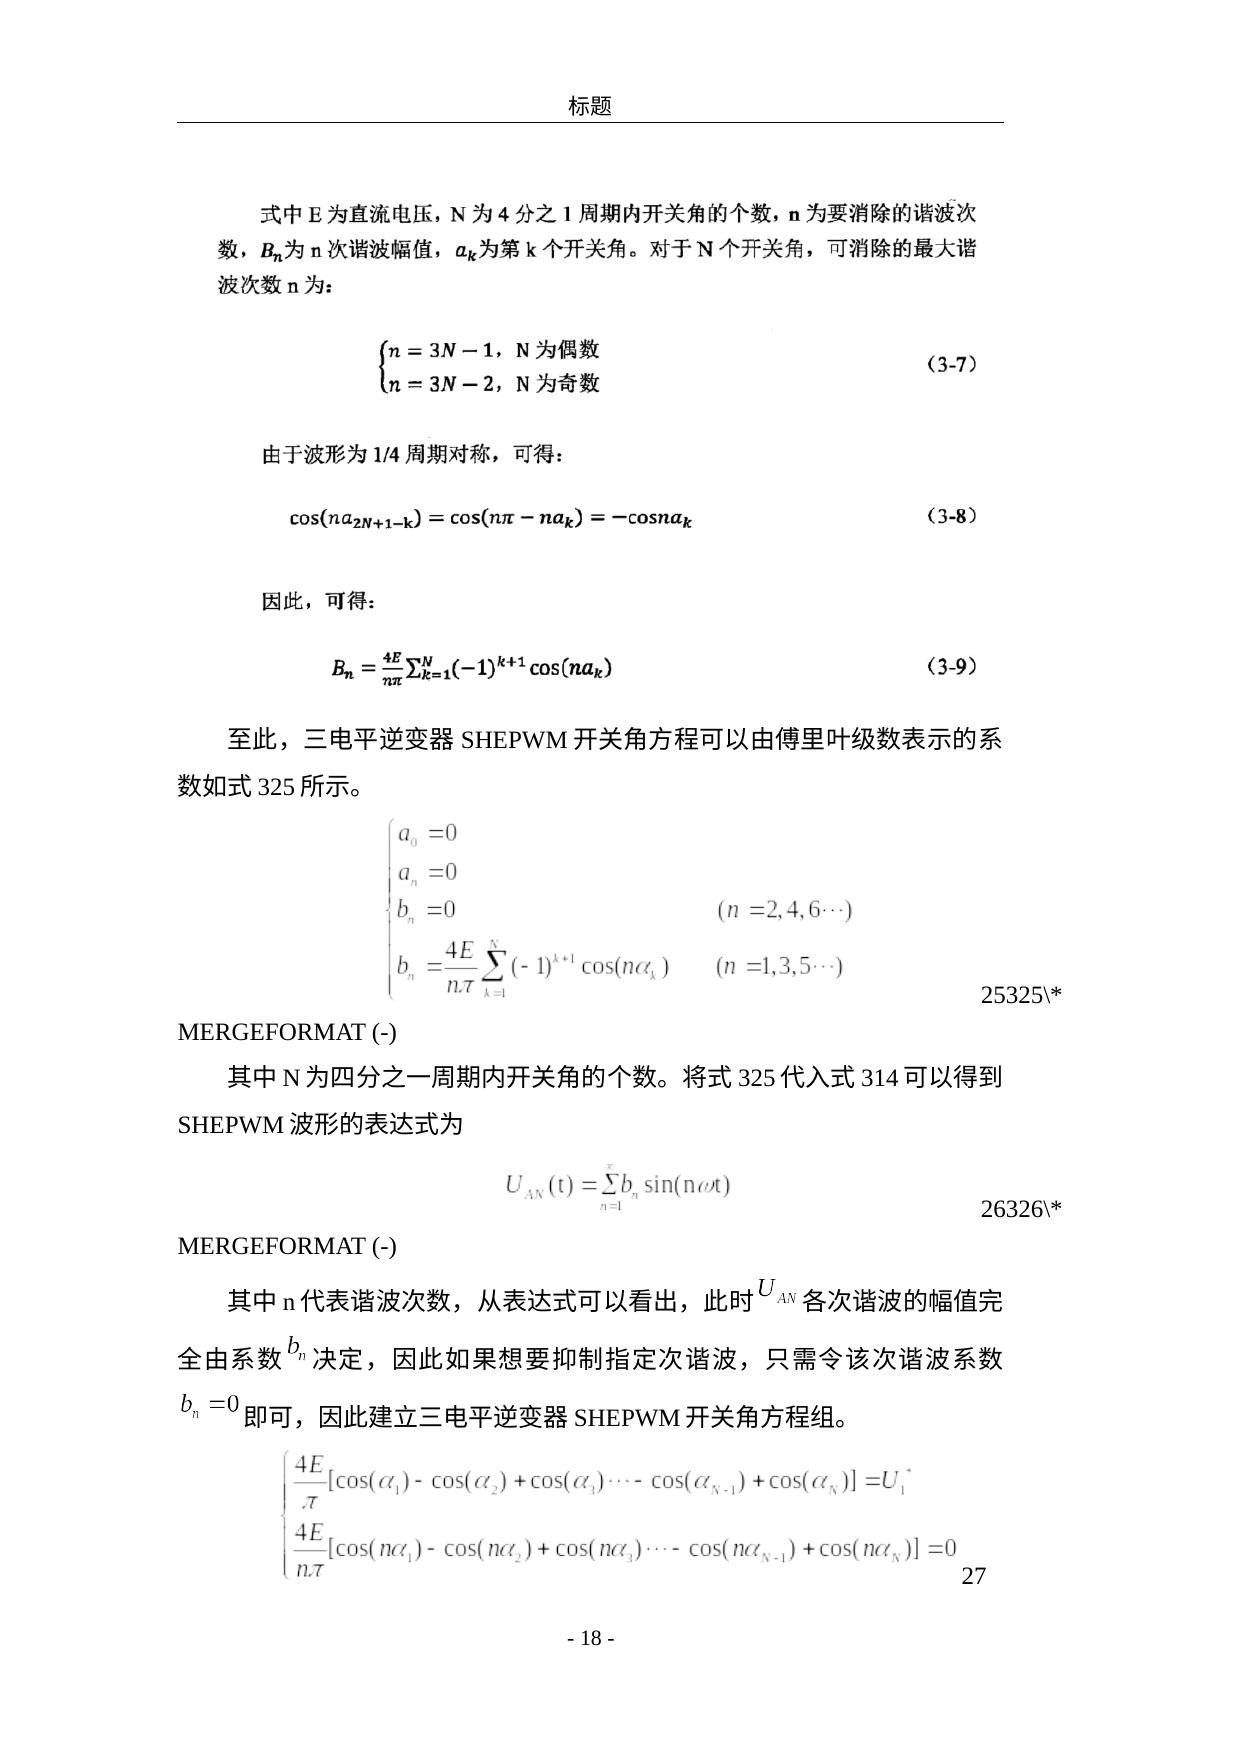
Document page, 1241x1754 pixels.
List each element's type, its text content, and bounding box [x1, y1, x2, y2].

text 至此，三电平逆变器SHEPWM开关角方程可以由傅里叶级数表示的系数如式所示。 [177, 719, 1004, 803]
picture [177, 177, 1004, 706]
text 其中N为四分之一周期内开关角的个数。将式代入式可以得到SHEPWM波形的表达式为 [177, 1057, 1004, 1141]
text 其中n代表谐波次数，从表达式可以看出，此时各次谐波的幅值完全由系数决定，因此如果想要抑制指定次谐波，只需令该次谐波系数即可，因此建立三电平逆变器SHEPWM开关角方程组。 [177, 1271, 1004, 1434]
